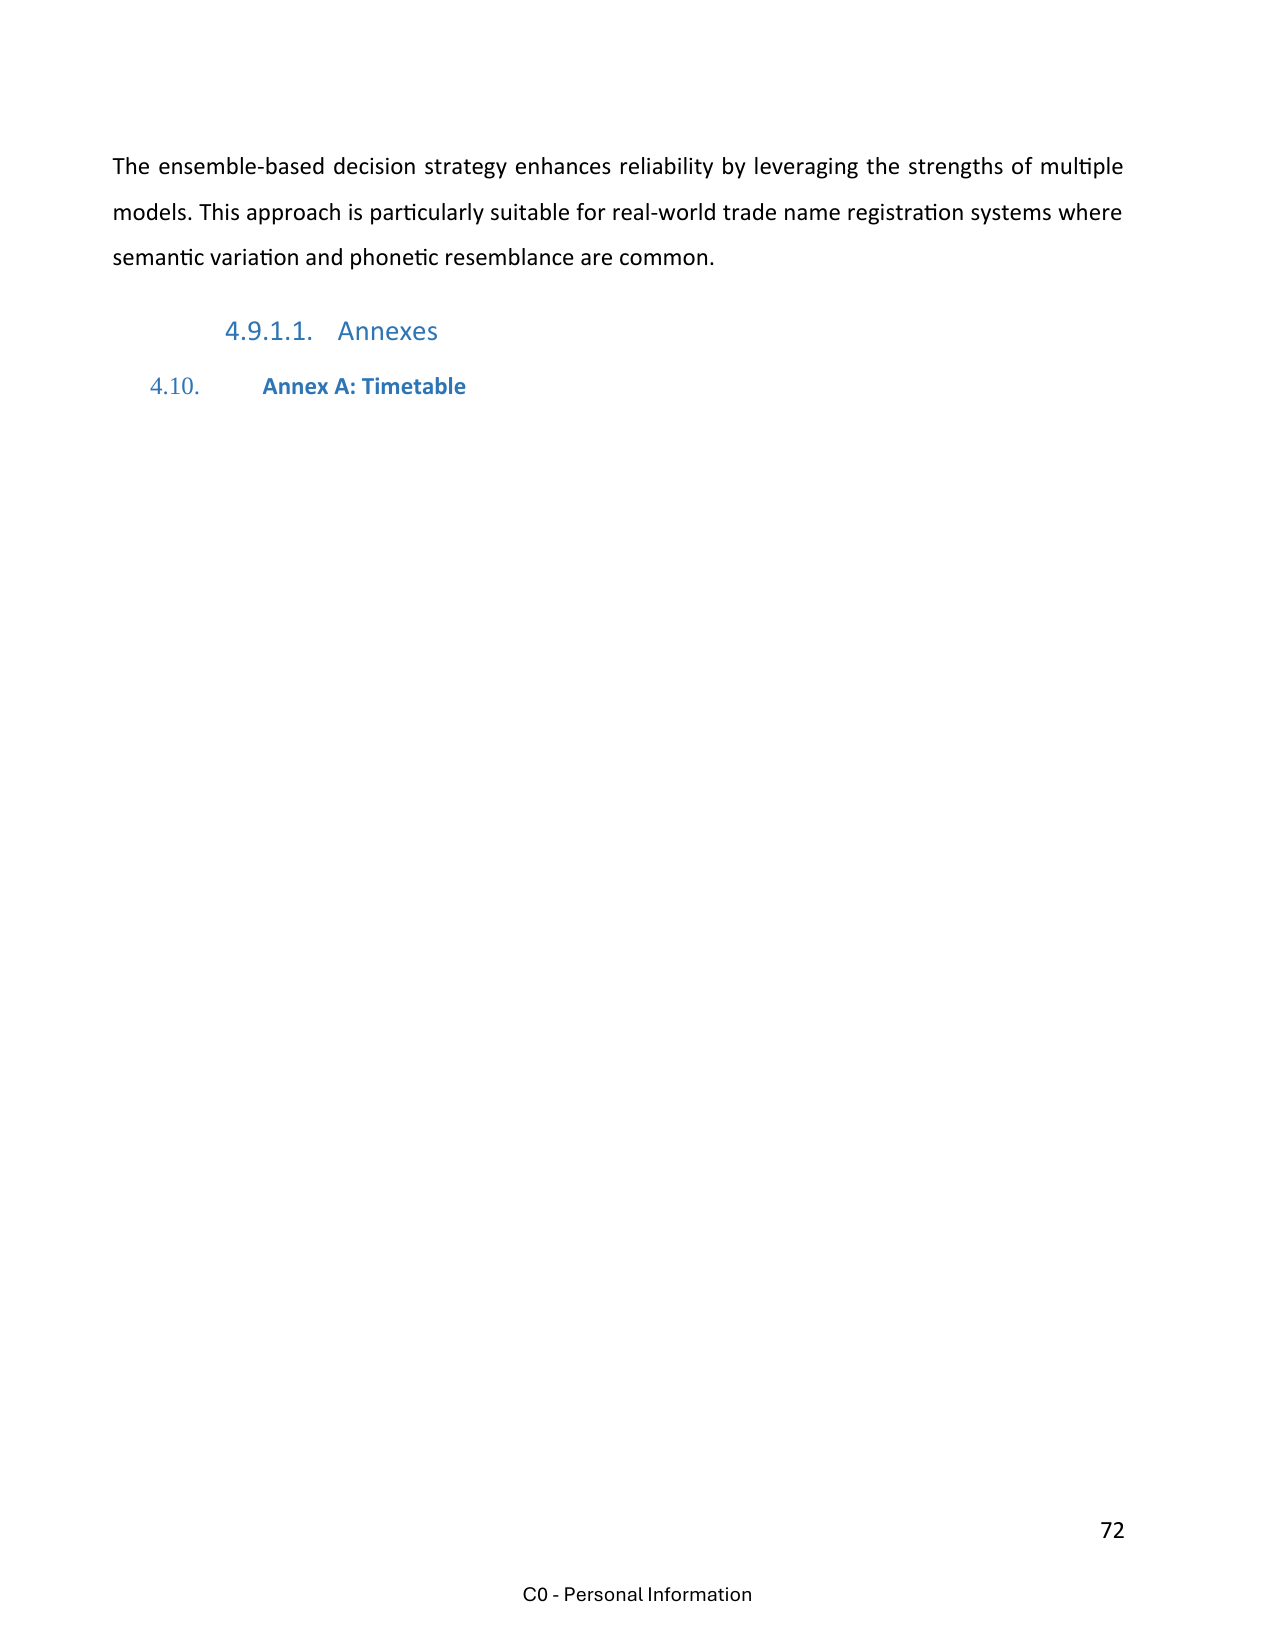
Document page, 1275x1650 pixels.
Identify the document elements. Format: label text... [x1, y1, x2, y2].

subtitle Annexes [225, 312, 1125, 348]
text The ensemble-based decision strategy enhances reliability by leveraging the strengths of multiple models. This approach is particularly suitable for real-world trade name registration systems where semantic variation and phonetic resemblance are common. [112, 150, 1125, 272]
subtitle Annex A: Timetable [150, 370, 1125, 400]
